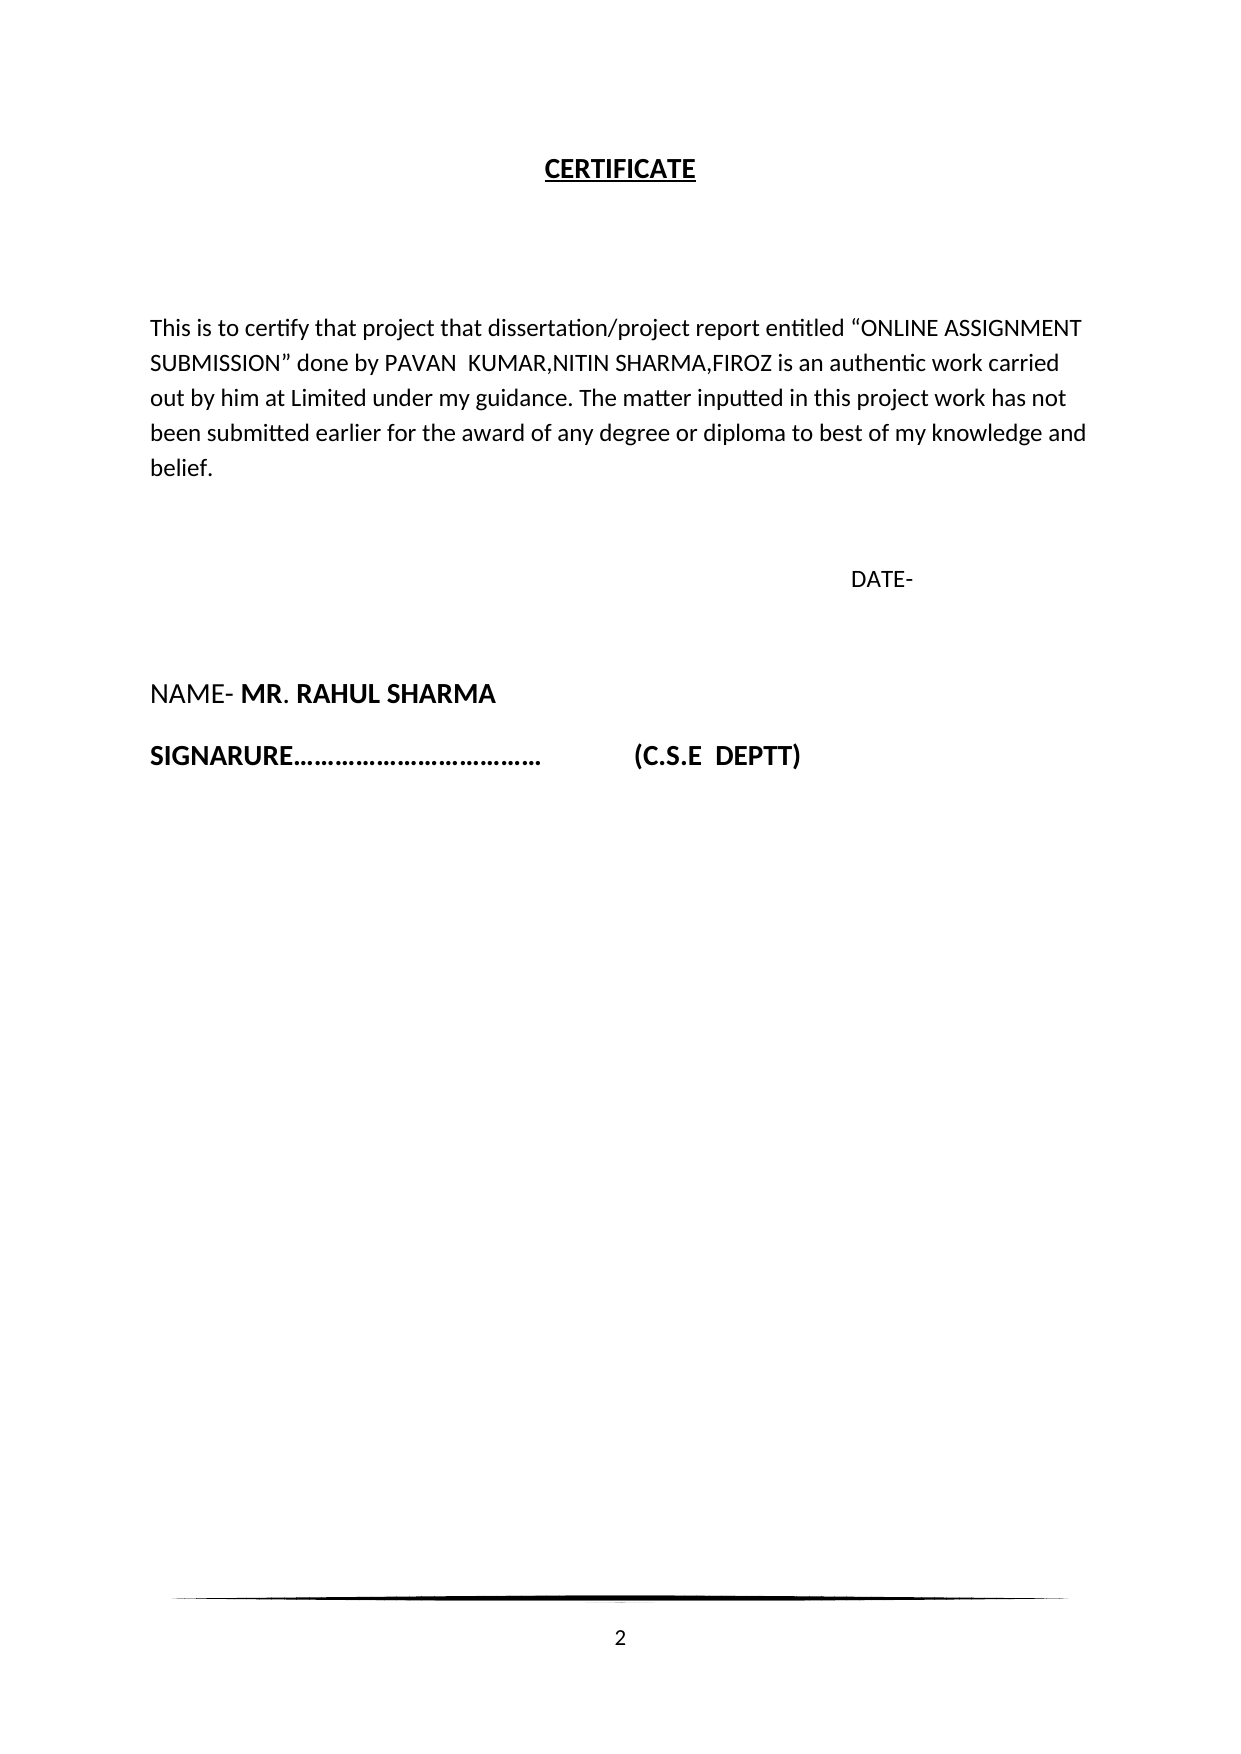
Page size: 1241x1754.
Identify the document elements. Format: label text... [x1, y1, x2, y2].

text DATE- [150, 564, 1090, 594]
text This is to certify that project that dissertation/project report entitled “ONLINE ASSIGNMENT SUBMISSION” done by PAVAN KUMAR,NITIN SHARMA,FIROZ is an authentic work carried out by him at Limited under my guidance. The matter inputted in this project work has not been submitted earlier for the award of any degree or diploma to best of my knowledge and belief. [150, 312, 1090, 482]
text CERTIFICATE [150, 150, 1090, 186]
text NAME- MR. RAHUL SHARMA [150, 675, 1090, 711]
text SIGNARURE……………………………… (C.S.E DEPTT) [150, 737, 1090, 773]
picture [171, 1594, 1069, 1603]
